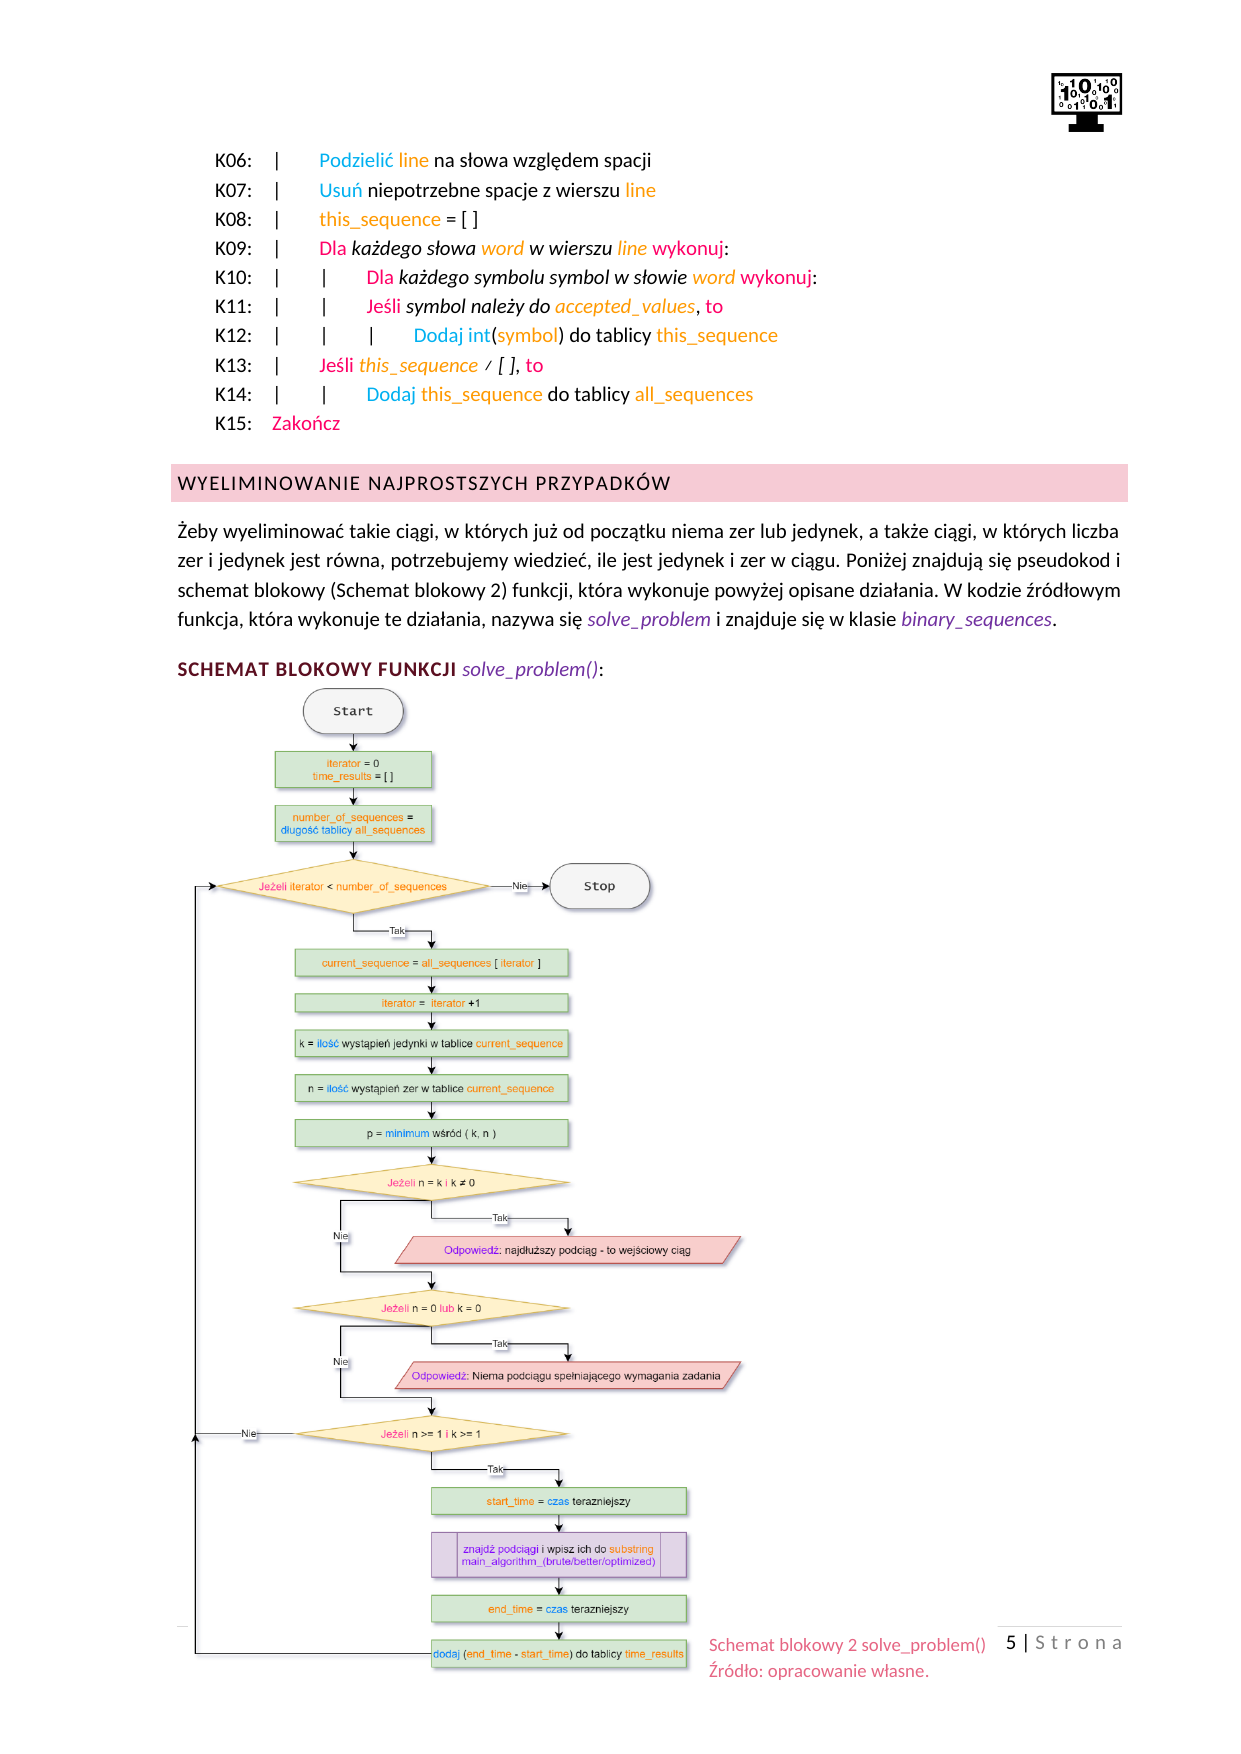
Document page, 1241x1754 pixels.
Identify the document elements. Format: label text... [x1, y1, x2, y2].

picture [1051, 73, 1123, 132]
picture [188, 688, 751, 1677]
list | | Dodaj this_sequence do tablicy all_sequences [215, 381, 1122, 406]
text Żeby wyeliminować takie ciągi, w których już od początku niema zer lub jedynek, a także ciągi, w których liczba zer i jedynek jest równa, potrzebujemy wiedzieć, ile jest jedynek i zer w ciągu. Poniżej znajdują się pseudokod i schemat blokowy (Schemat blokowy 2) funkcji, która wykonuje powyżej opisane działania. W kodzie źródłowym funkcja, która wykonuje te działania, nazywa się solve_problem i znajduje się w klasie binary_sequences. [177, 518, 1122, 631]
text Schemat blokowy funkcji solve_problem(): [177, 656, 1122, 681]
list Zakończ [215, 410, 1122, 436]
list | this_sequence = [ ] [215, 206, 1122, 231]
list | Dla każdego słowa word w wierszu line wykonuj: [215, 235, 1122, 261]
subtitle Wyeliminowanie najprostszych przypadków [177, 471, 1122, 496]
list | | Jeśli symbol należy do accepted_values, to [215, 293, 1122, 319]
list | | | Dodaj int(symbol) do tablicy this_sequence [215, 323, 1122, 348]
list | Podzielić line na słowa względem spacji [215, 148, 1122, 173]
list | | Dla każdego symbolu symbol w słowie word wykonuj: [215, 264, 1122, 290]
list | Usuń niepotrzebne spacje z wierszu line [215, 177, 1122, 202]
list | Jeśli this_sequence ≠ [ ], to [215, 352, 1122, 377]
